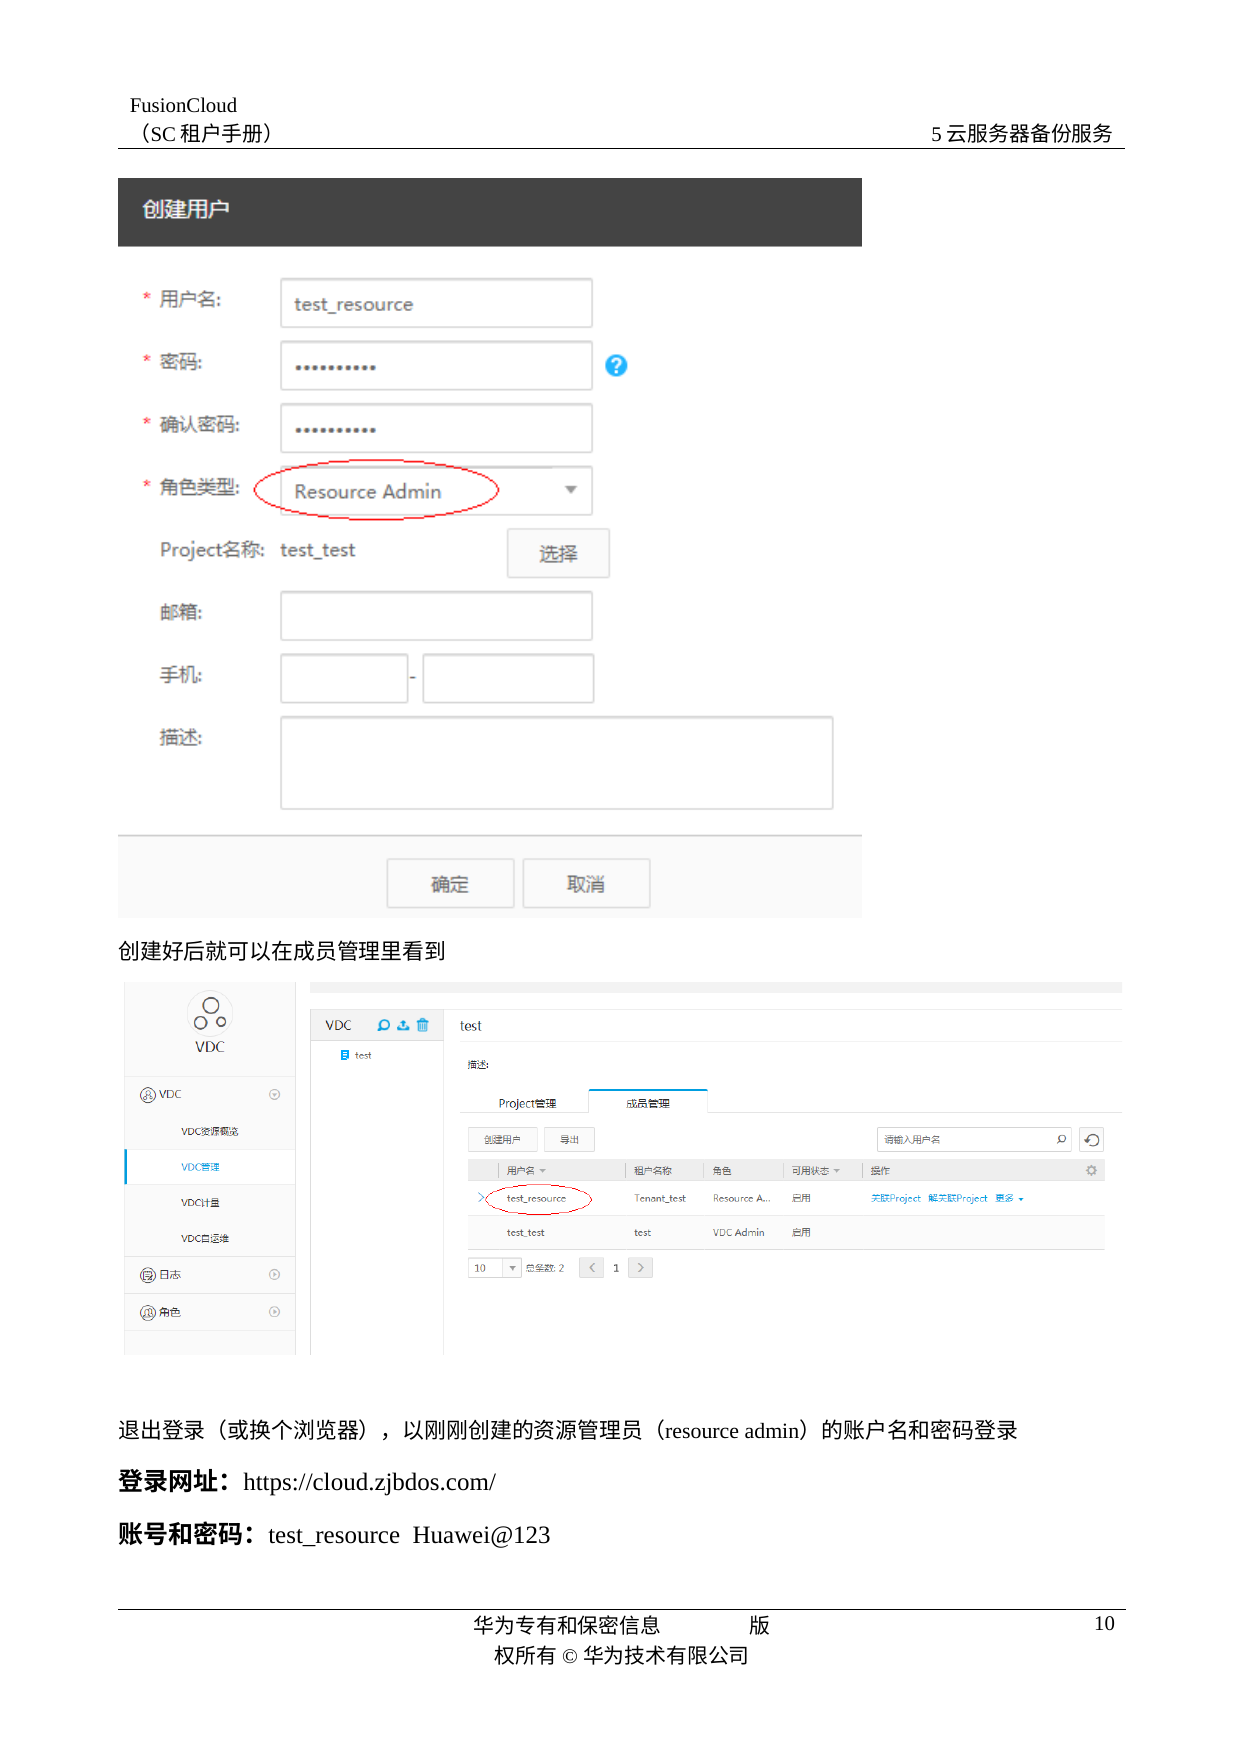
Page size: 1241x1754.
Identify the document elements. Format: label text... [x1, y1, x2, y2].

picture [118, 178, 862, 918]
text 退出登录（或换个浏览器），以刚刚创建的资源管理员（resource admin）的账户名和密码登录 [118, 1413, 1122, 1445]
text 创建好后就可以在成员管理里看到 [118, 934, 1122, 966]
picture [118, 982, 1123, 1355]
text 登录网址：https://cloud.zjbdos.com/ [118, 1461, 1122, 1498]
text 账号和密码：test_resource Huawei@123 [118, 1514, 1122, 1551]
